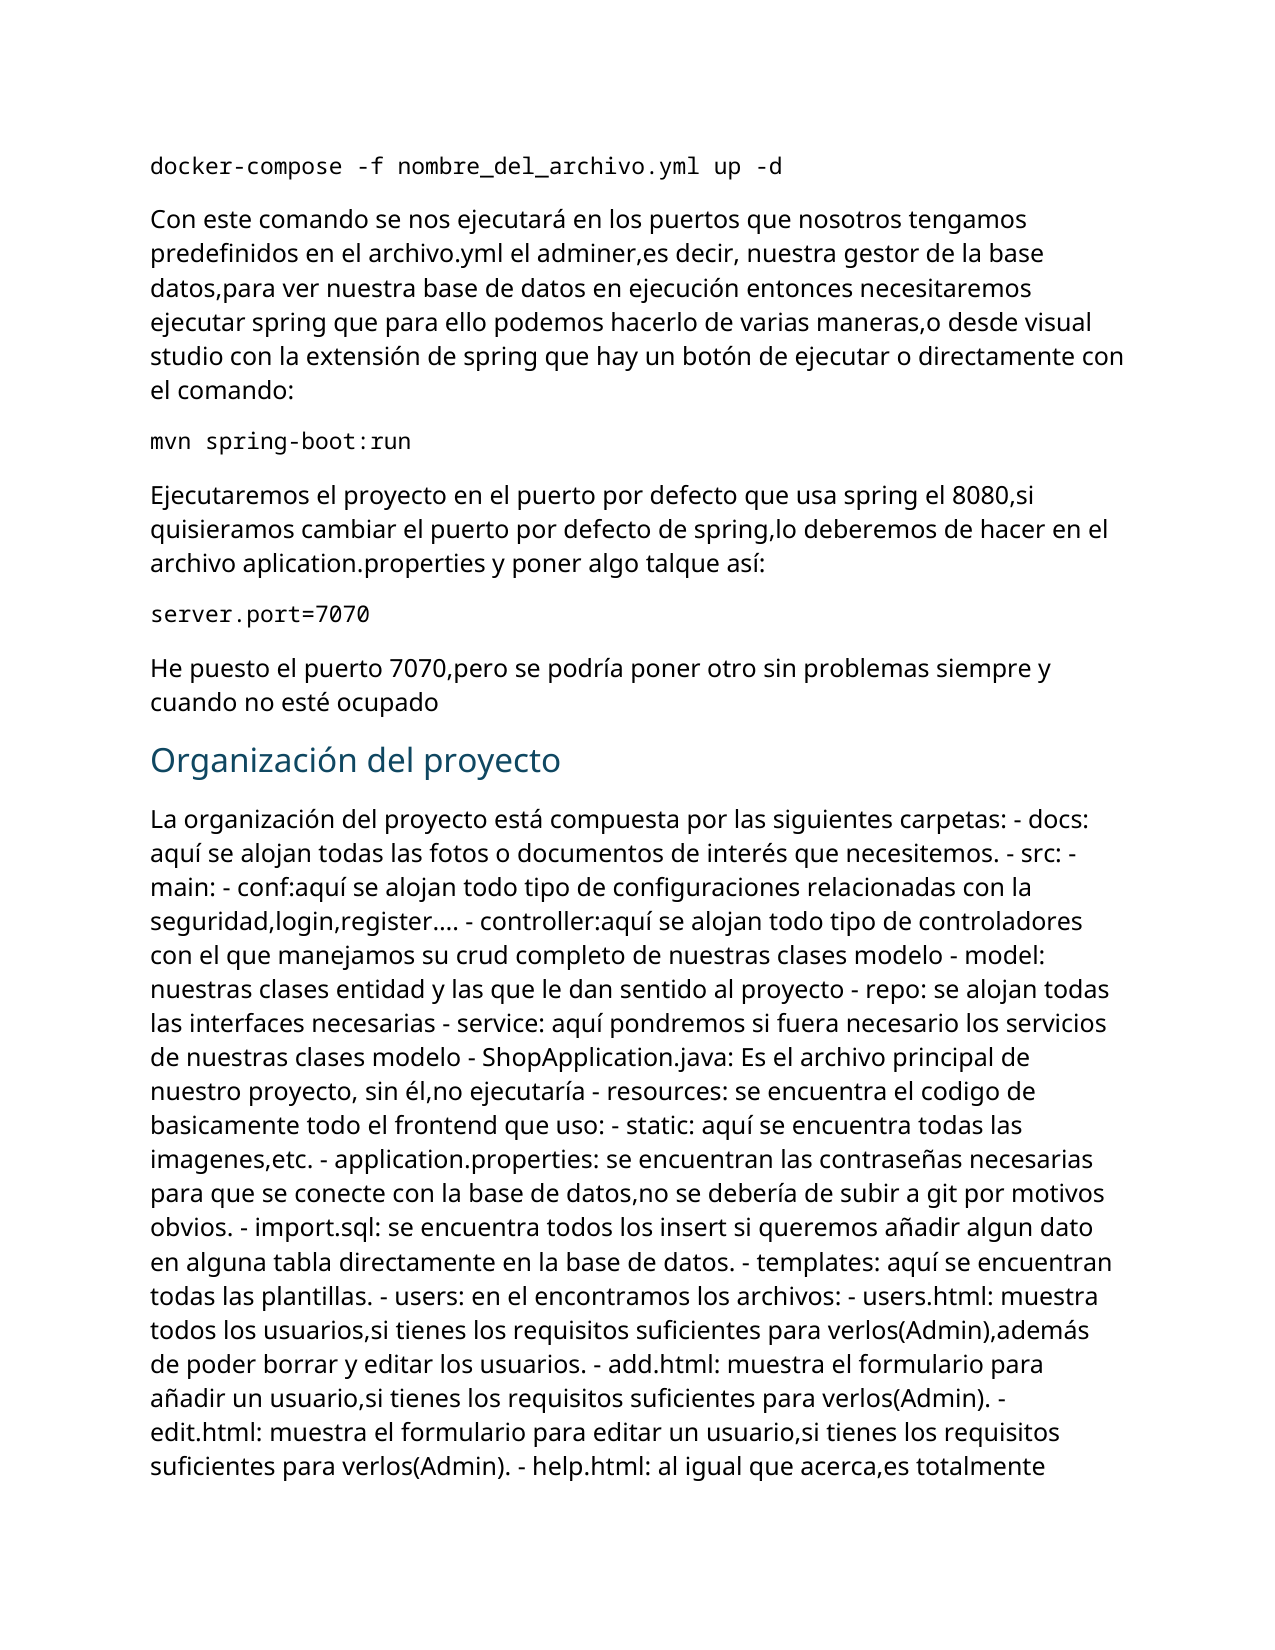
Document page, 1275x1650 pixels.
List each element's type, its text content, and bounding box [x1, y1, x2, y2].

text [150, 801, 1125, 1483]
text Con este comando se nos ejecutará en los puertos que nosotros tengamos predefinidos en el archivo.yml el adminer,es decir, nuestra gestor de la base datos,para ver nuestra base de datos en ejecución entonces necesitaremos ejecutar spring que para ello podemos hacerlo de varias maneras,o desde visual studio con la extensión de spring que hay un botón de ejecutar o directamente con el comando: [150, 202, 1125, 406]
text server.port=7070 [150, 598, 1125, 629]
text Ejecutaremos el proyecto en el puerto por defecto que usa spring el 8080,si quisieramos cambiar el puerto por defecto de spring,lo deberemos de hacer en el archivo aplication.properties y poner algo talque así: [150, 477, 1125, 579]
text mvn spring-boot:run [150, 425, 1125, 456]
text docker-compose -f nombre_del_archivo.yml up -d [150, 150, 1125, 181]
text He puesto el puerto 7070,pero se podría poner otro sin problemas siempre y cuando no esté ocupado [150, 650, 1125, 718]
subtitle Organización del proyecto [150, 737, 1125, 783]
